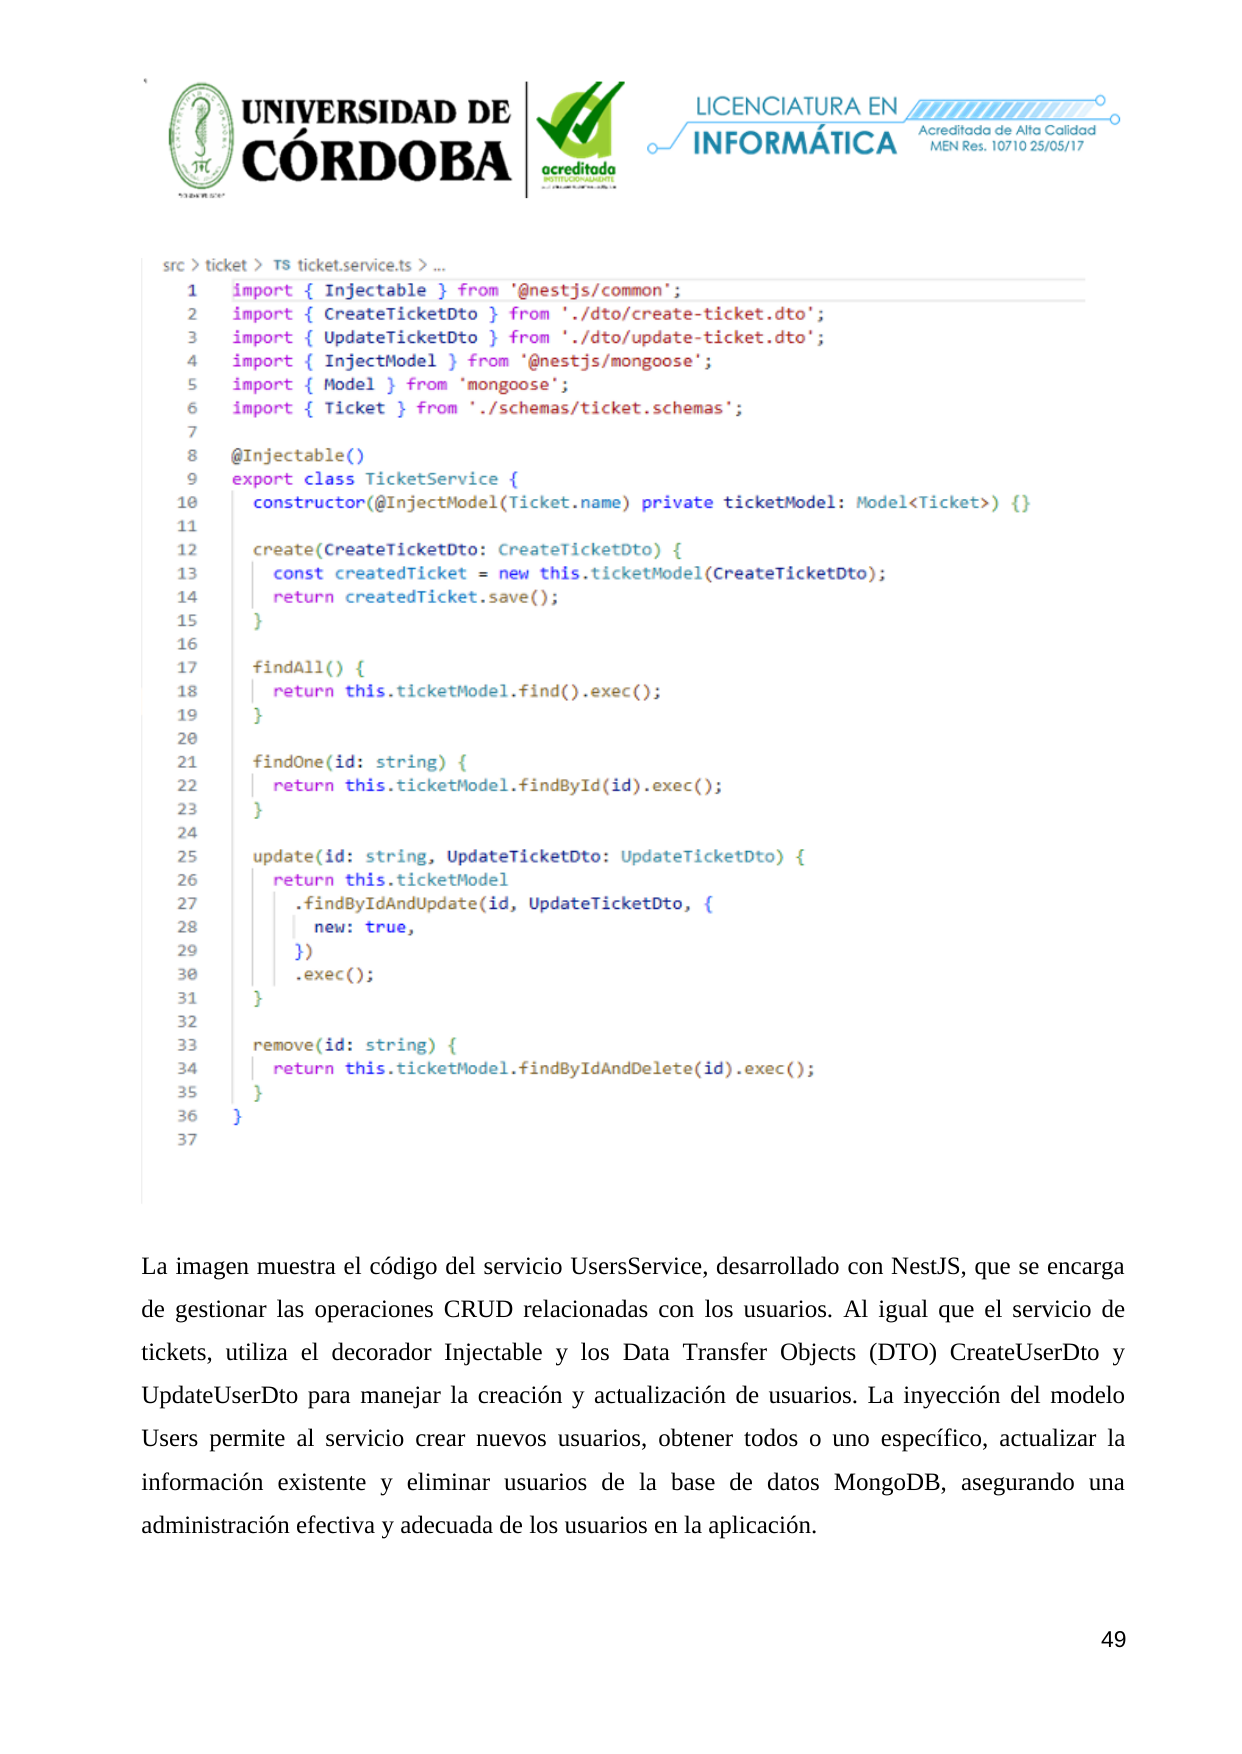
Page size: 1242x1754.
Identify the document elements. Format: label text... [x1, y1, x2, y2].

picture [141, 258, 1086, 1223]
picture [136, 52, 1127, 213]
